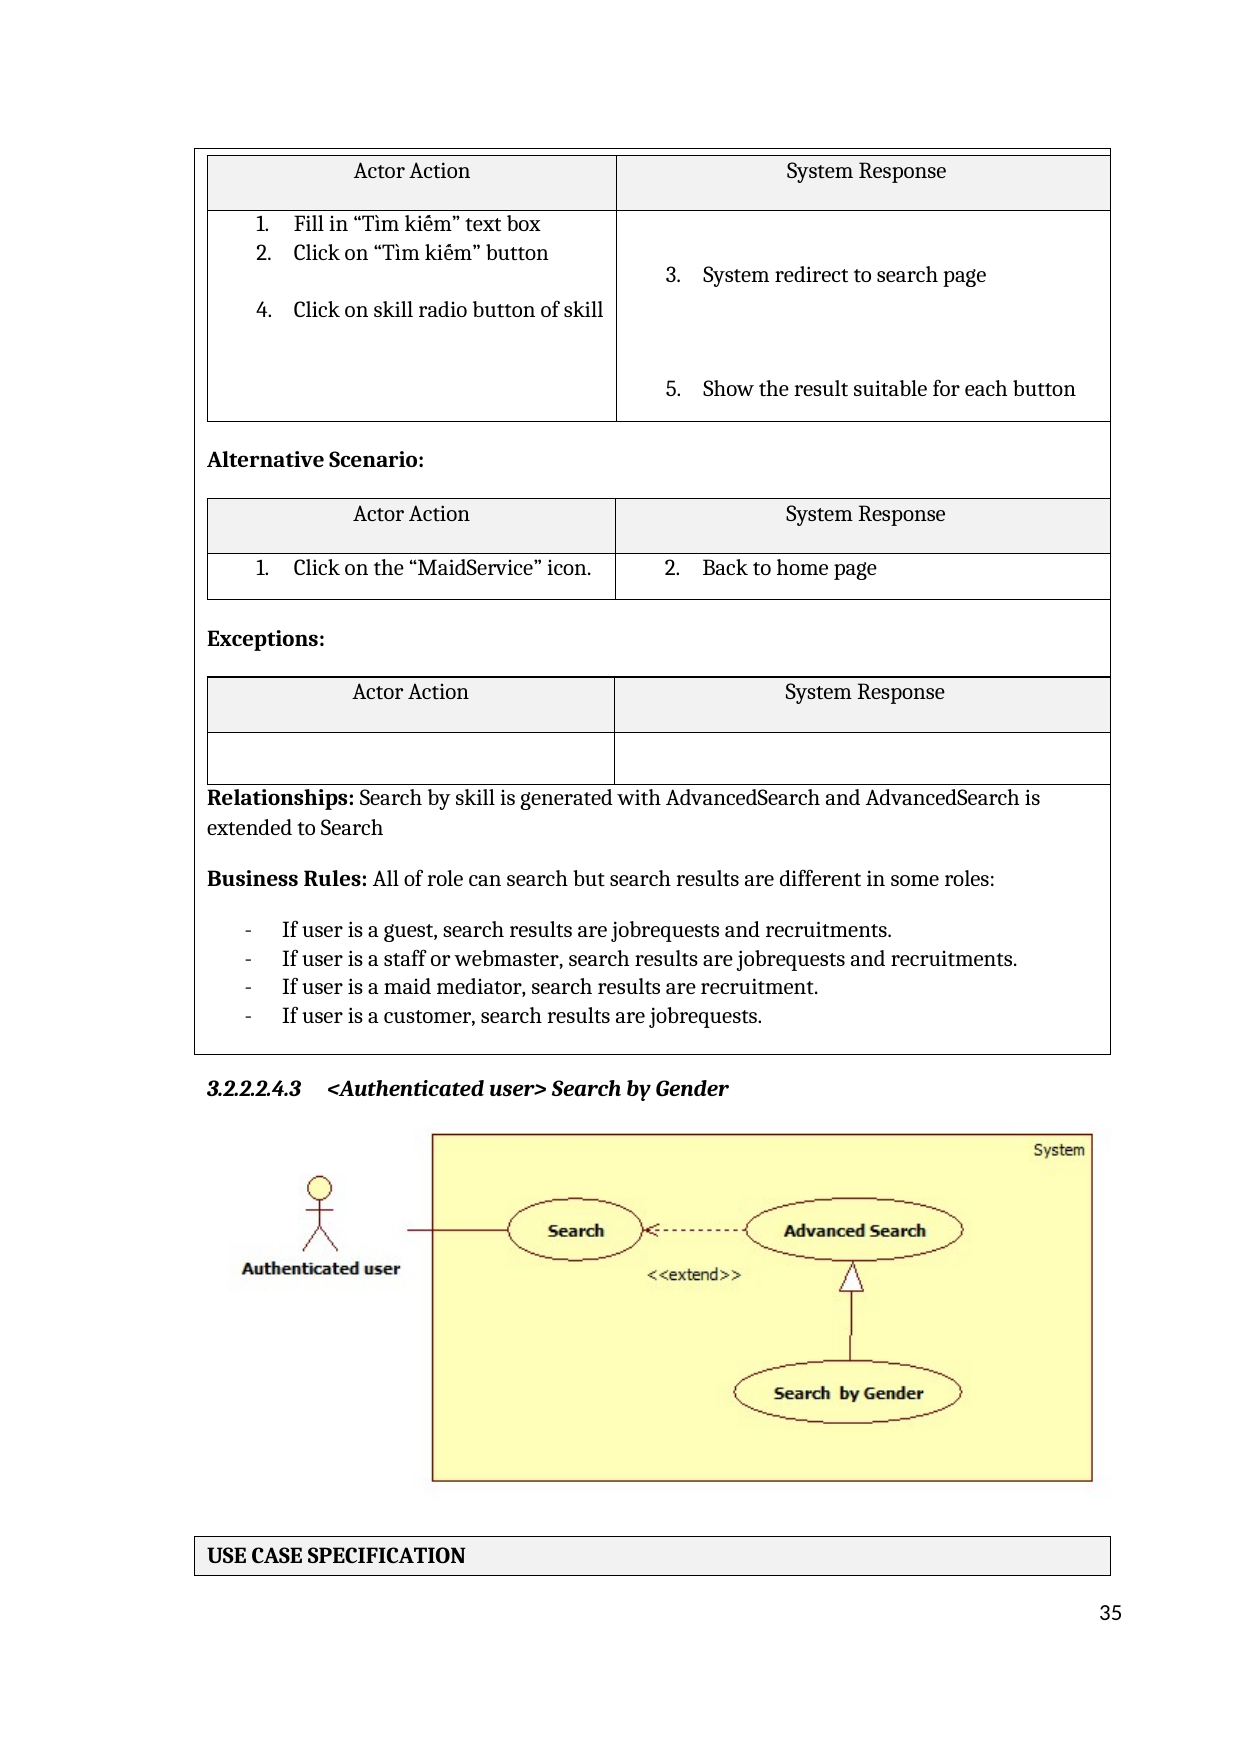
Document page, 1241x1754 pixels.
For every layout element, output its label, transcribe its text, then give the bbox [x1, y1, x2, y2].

picture [206, 1105, 1122, 1511]
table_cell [195, 149, 1110, 1053]
subtitle <Authenticated user> Search by Gender [207, 1075, 1122, 1102]
table_header USE CASE SPECIFICATION [195, 1537, 1110, 1575]
